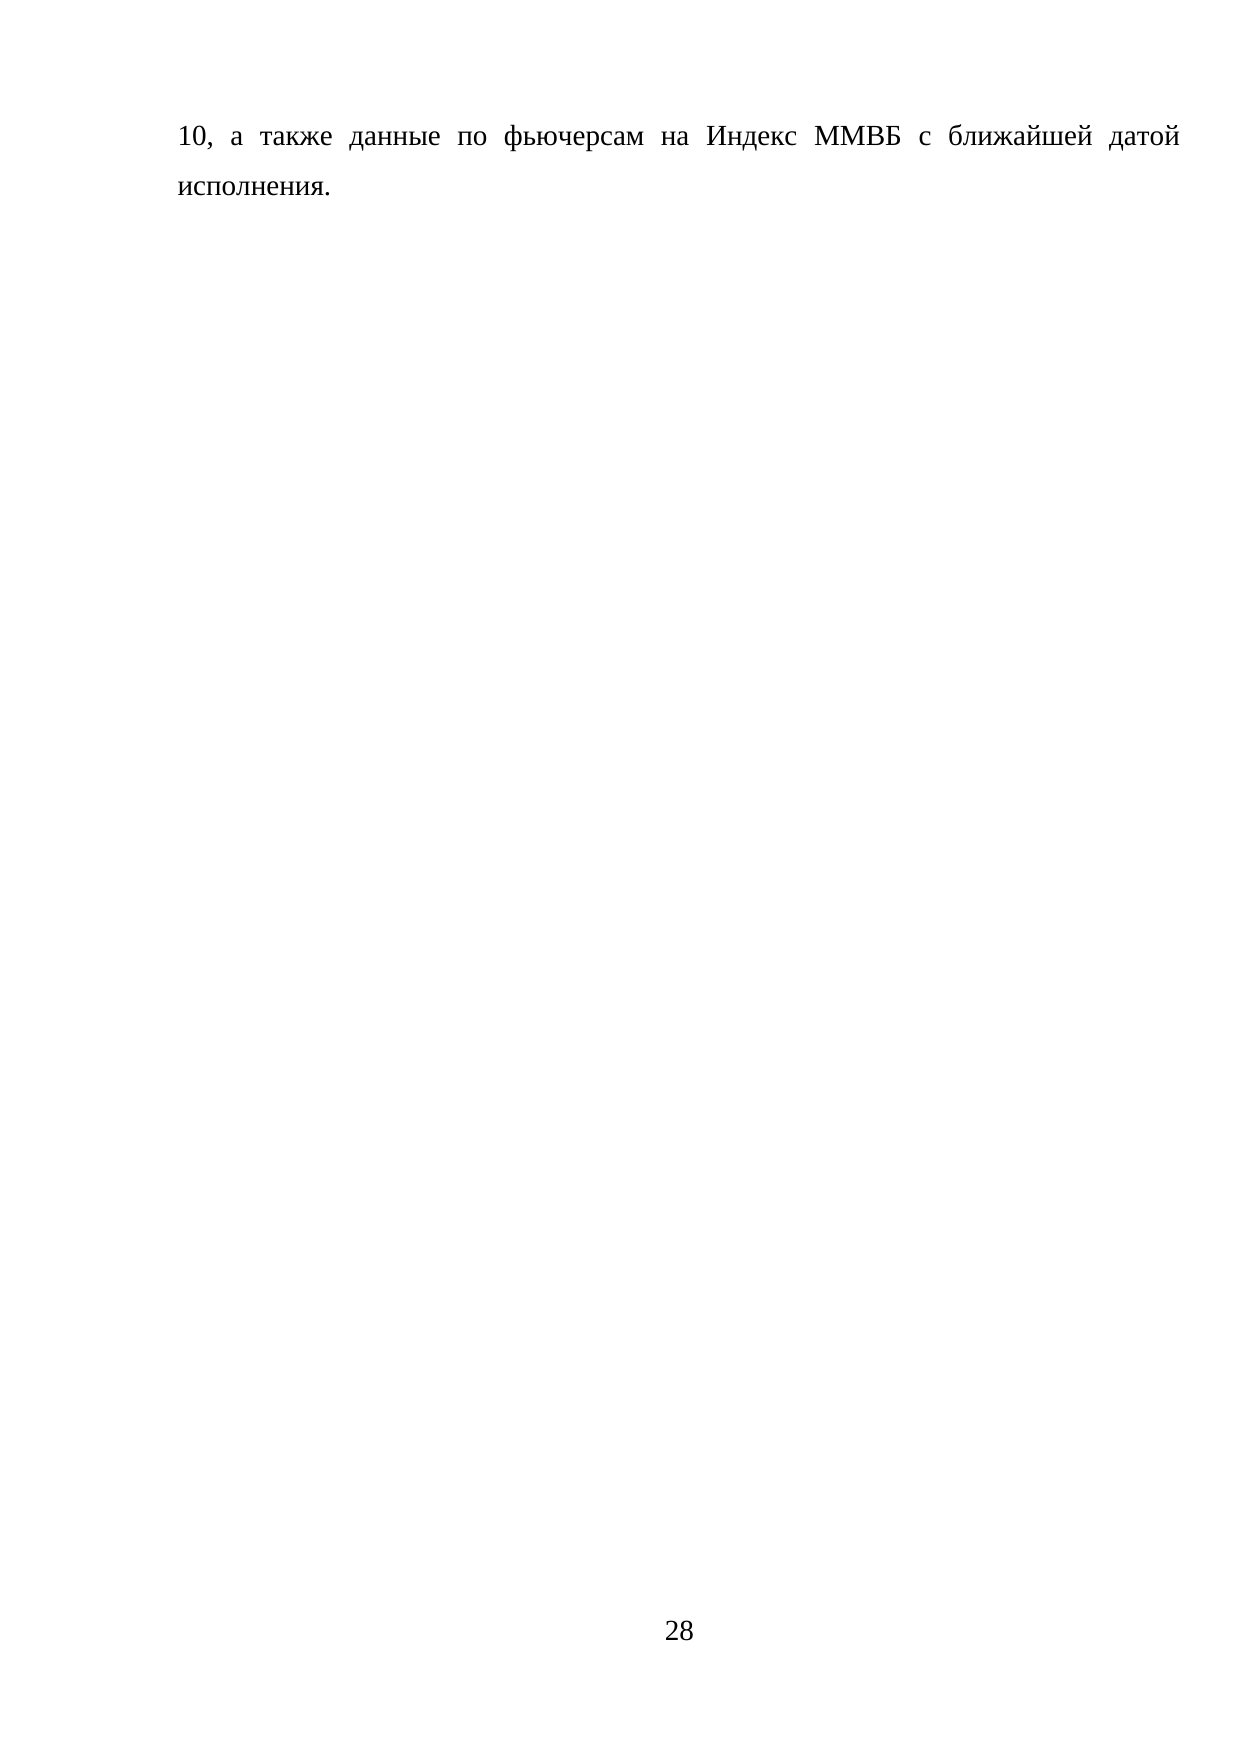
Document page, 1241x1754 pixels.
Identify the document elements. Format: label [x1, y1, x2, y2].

text [177, 118, 1181, 202]
